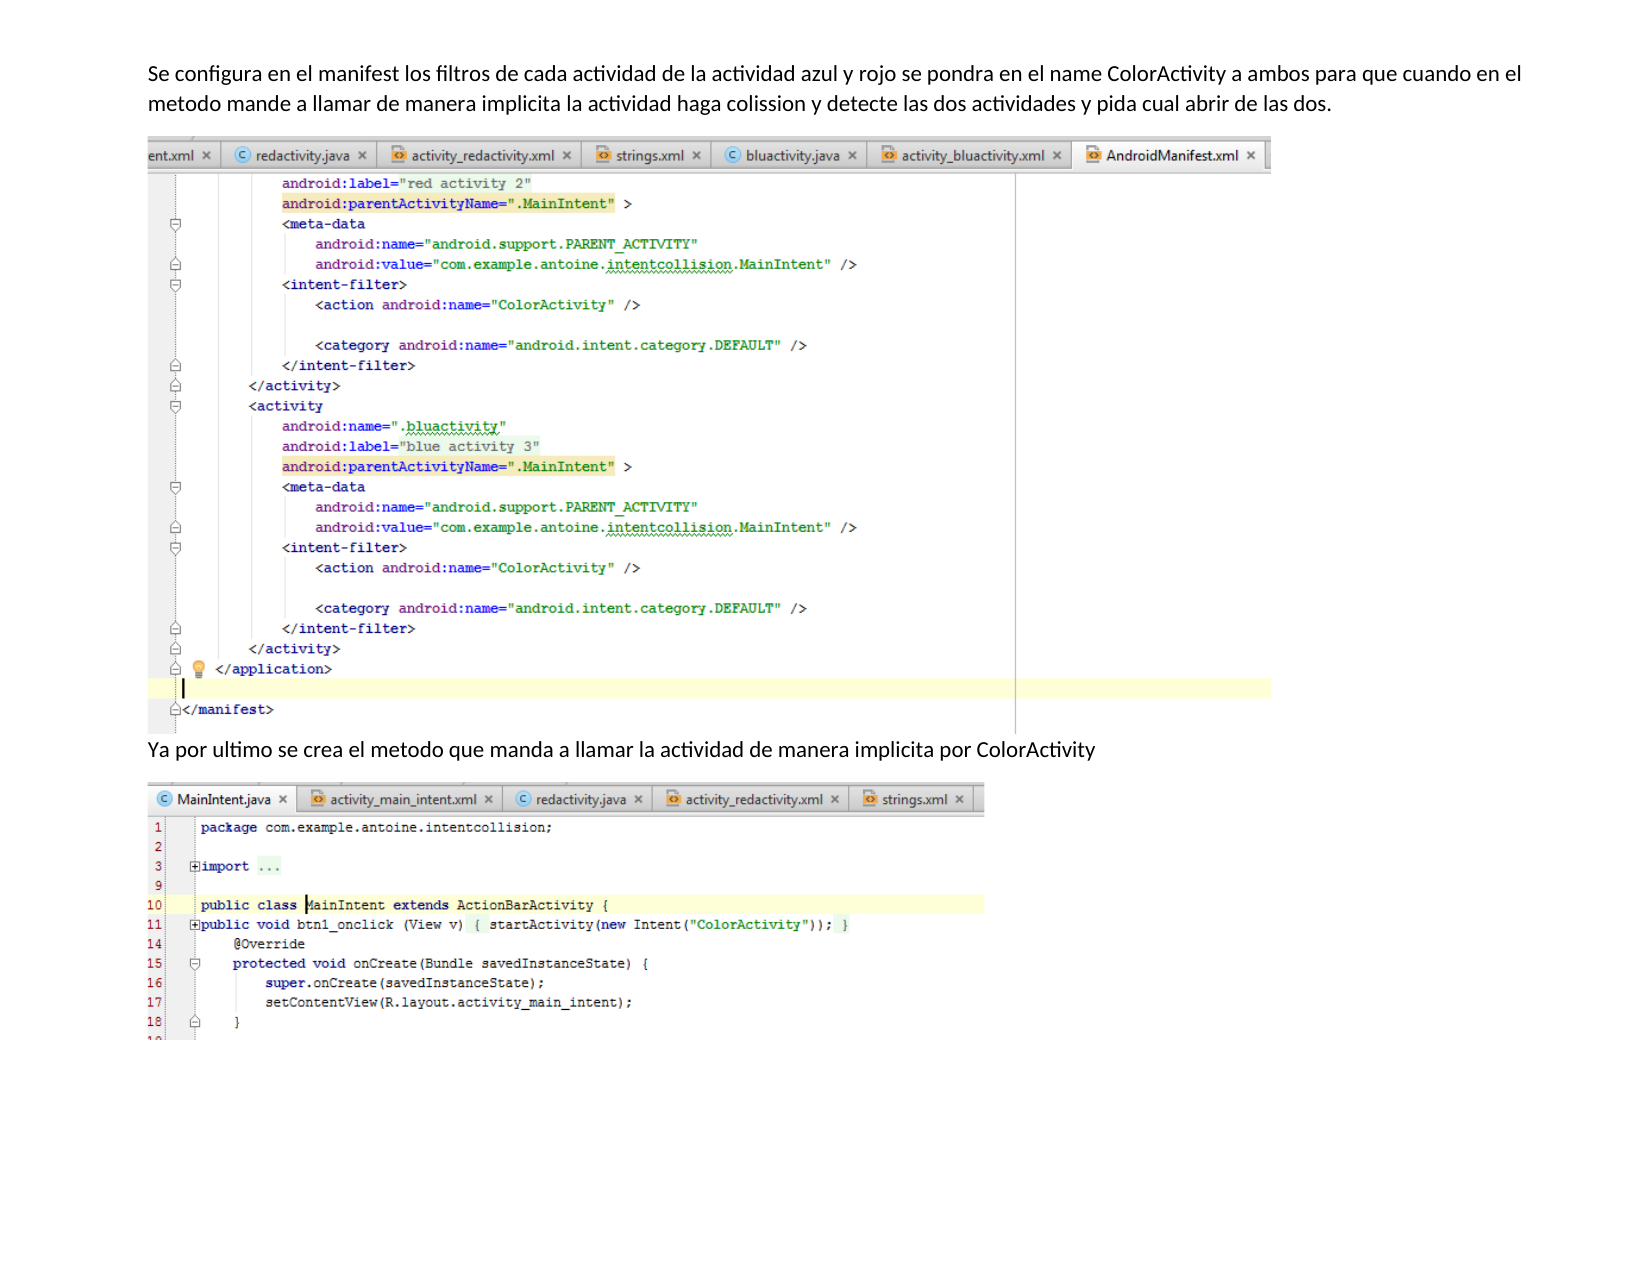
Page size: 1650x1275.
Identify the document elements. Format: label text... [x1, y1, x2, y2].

picture [147, 782, 985, 1040]
text Se configura en el manifest los filtros de cada actividad de la actividad azul y rojo se pondra en el name ColorActivity a ambos para que cuando en el metodo mande a llamar de manera implicita la actividad haga colission y detecte las dos actividades y pida cual abrir de las dos. [148, 59, 1565, 117]
picture [147, 136, 1271, 734]
